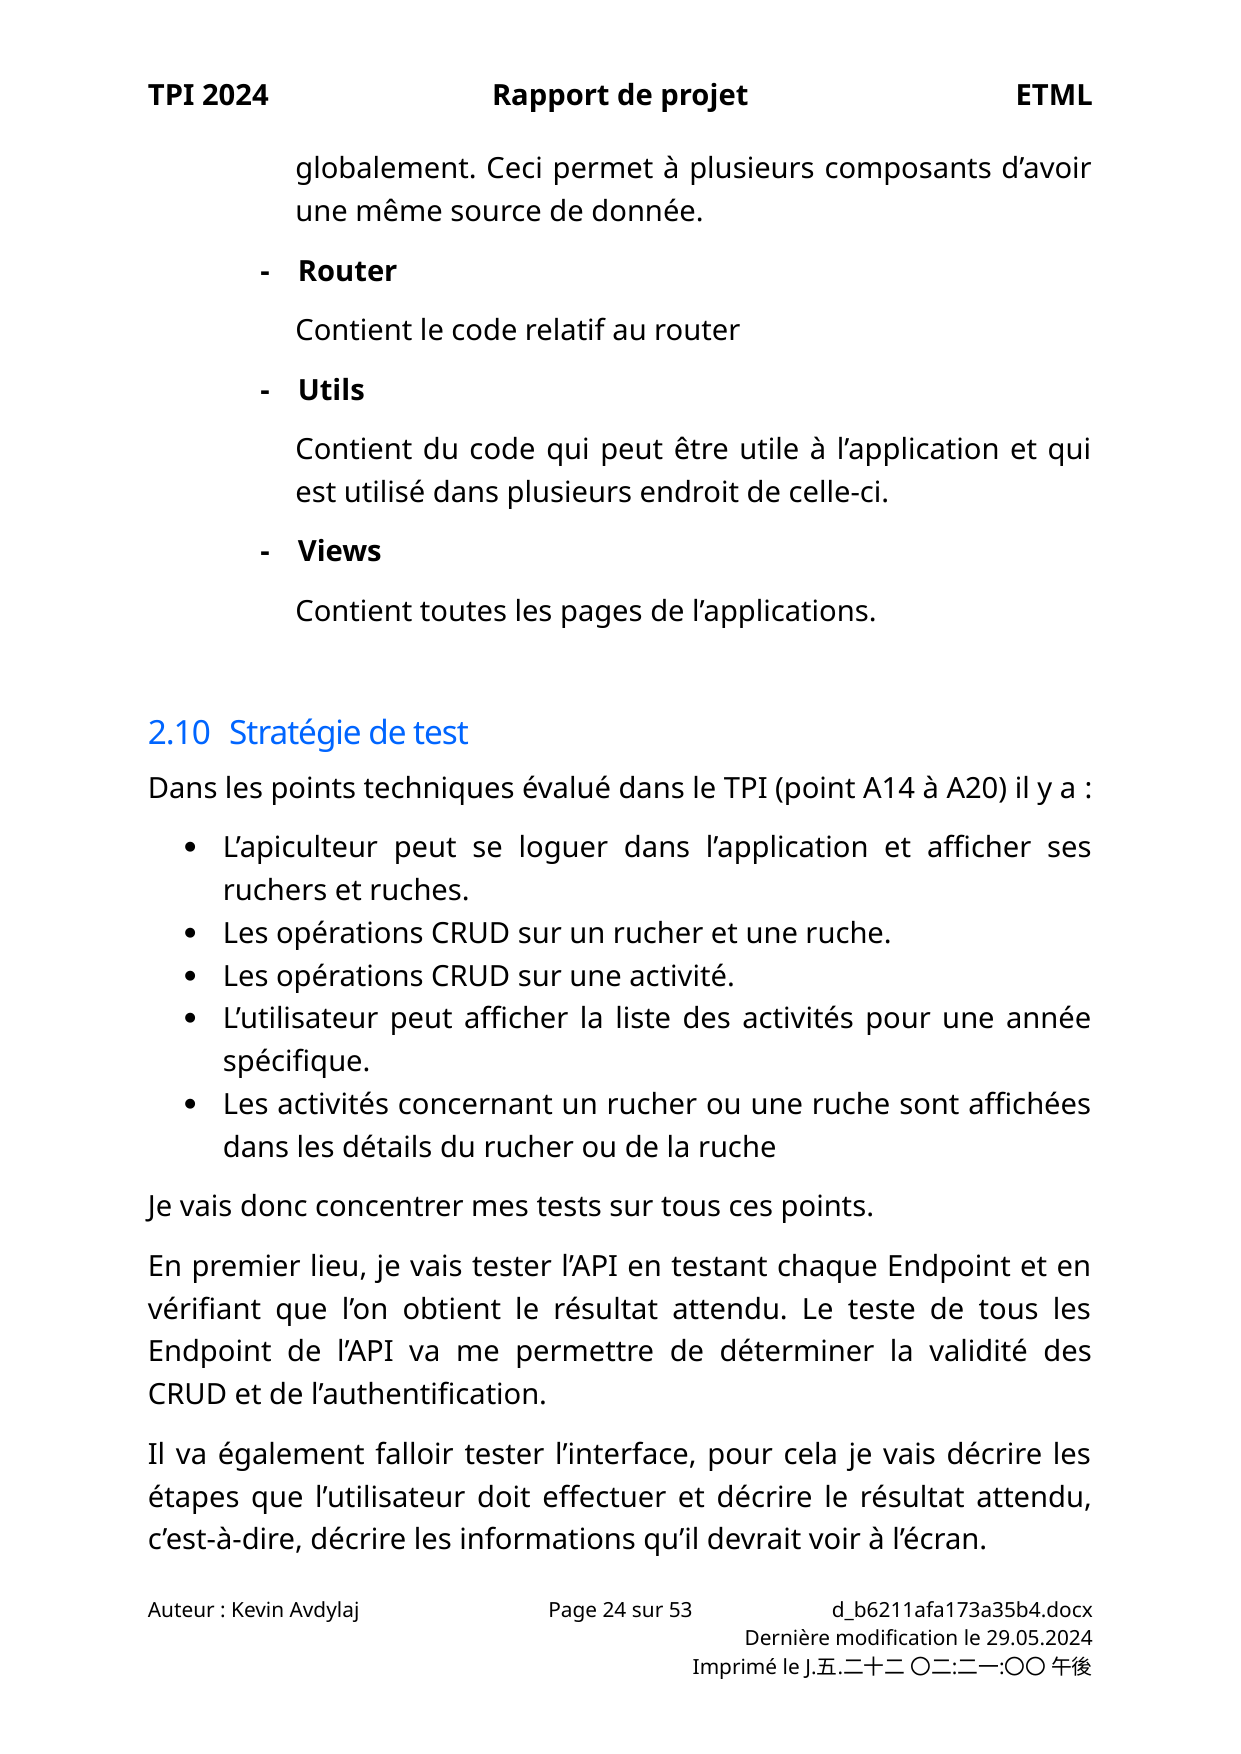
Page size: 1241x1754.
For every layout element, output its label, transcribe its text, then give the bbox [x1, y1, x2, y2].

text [295, 148, 1093, 230]
text En premier lieu, je vais tester l’API en testant chaque Endpoint et en vérifiant que l’on obtient le résultat attendu. Le teste de tous les Endpoint de l’API va me permettre de déterminer la validité des CRUD et de l’authentification. [148, 1245, 1093, 1413]
list Views [260, 531, 1093, 570]
text Contient le code relatif au router [221, 309, 1093, 349]
text Il va également falloir tester l’interface, pour cela je vais décrire les étapes que l’utilisateur doit effectuer et décrire le résultat attendu, c’est-à-dire, décrire les informations qu’il devrait voir à l’écran. [148, 1433, 1093, 1558]
list Les opérations CRUD sur un rucher et une ruche. [185, 912, 1093, 952]
subtitle Stratégie de test [148, 709, 1093, 754]
list Router [260, 250, 1093, 289]
list Les opérations CRUD sur une activité. [185, 955, 1093, 994]
list Utils [260, 369, 1093, 408]
text Je vais donc concentrer mes tests sur tous ces points. [148, 1186, 1093, 1225]
text Dans les points techniques évalué dans le TPI (point A14 à A20) il y a : [148, 767, 1093, 807]
list L’utilisateur peut afficher la liste des activités pour une année spécifique. [185, 998, 1093, 1080]
list Les activités concernant un rucher ou une ruche sont affichées dans les détails du rucher ou de la ruche [185, 1083, 1093, 1166]
text Contient du code qui peut être utile à l’application et qui est utilisé dans plusieurs endroit de celle-ci. [295, 428, 1093, 511]
text Contient toutes les pages de l’applications. [295, 590, 1093, 630]
list L’apiculteur peut se loguer dans l’application et afficher ses ruchers et ruches. [185, 826, 1093, 909]
